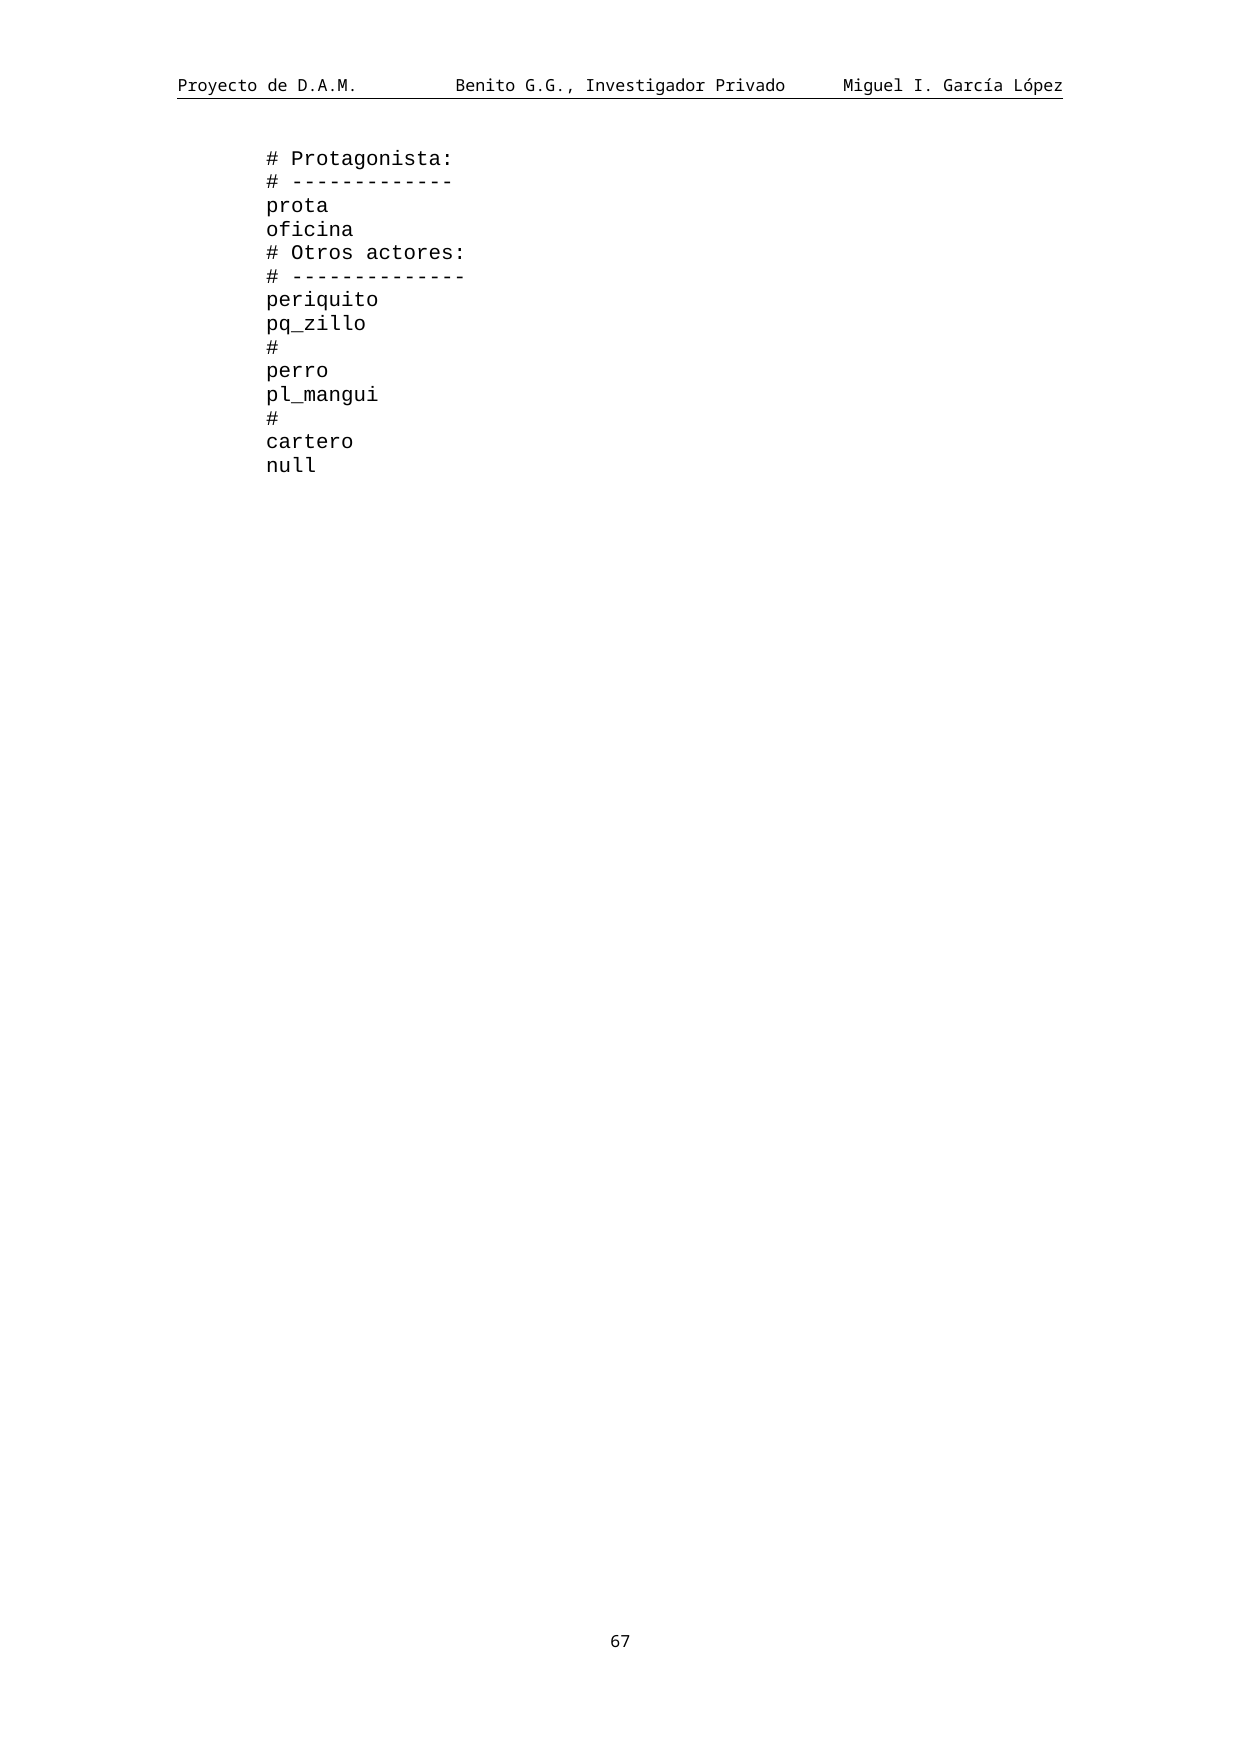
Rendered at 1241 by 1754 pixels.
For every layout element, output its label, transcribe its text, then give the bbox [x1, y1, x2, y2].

text prota [266, 195, 1063, 218]
text # [266, 337, 1063, 360]
text pq_zillo [266, 313, 1063, 337]
text cartero [266, 431, 1063, 455]
text perro [266, 360, 1063, 384]
text # ------------- [266, 171, 1063, 195]
text oficina [266, 218, 1063, 242]
text pl_mangui [266, 384, 1063, 408]
text periquito [266, 289, 1063, 313]
text # Protagonista: [266, 148, 1063, 171]
text # [266, 408, 1063, 431]
text # Otros actores: [266, 242, 1063, 266]
text null [266, 455, 1063, 479]
text # -------------- [266, 266, 1063, 289]
